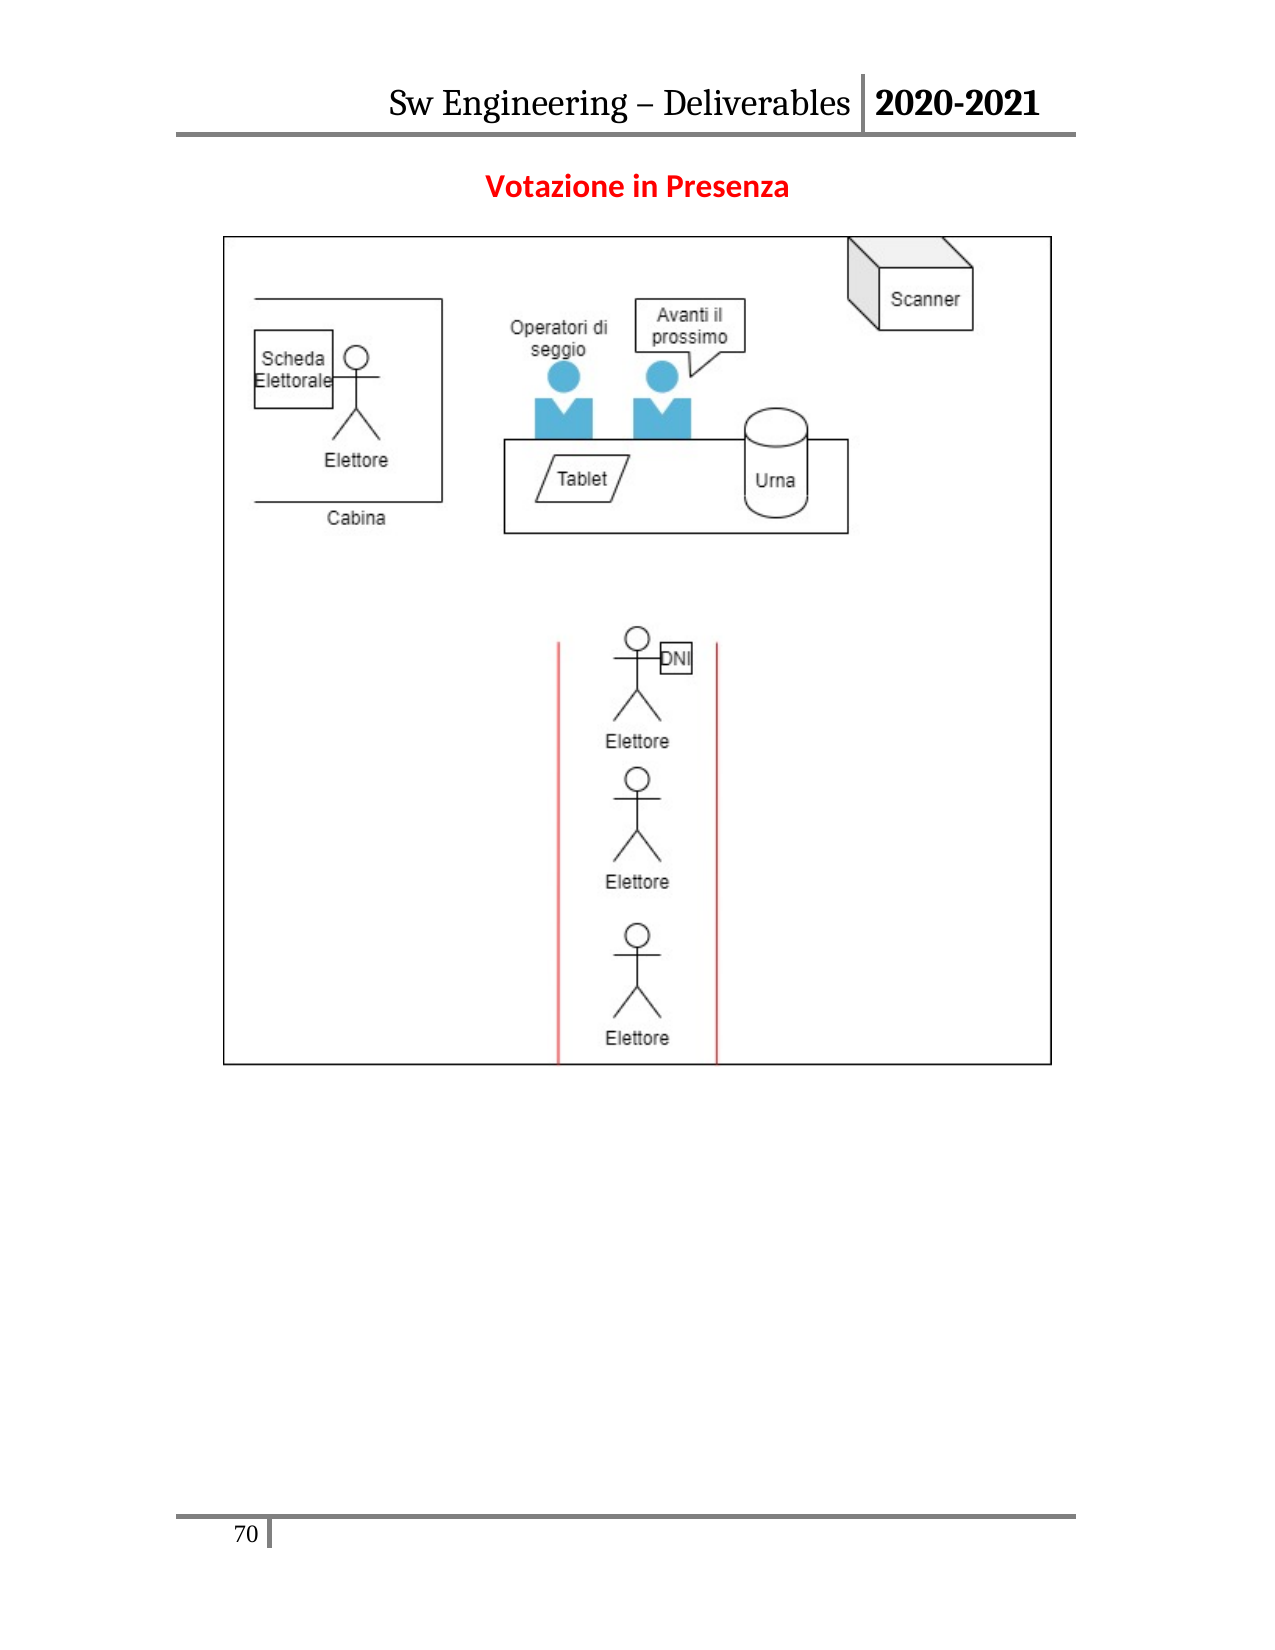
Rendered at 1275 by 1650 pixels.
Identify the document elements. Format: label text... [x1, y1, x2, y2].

picture [223, 236, 1052, 1067]
text Votazione in Presenza [187, 165, 1087, 206]
